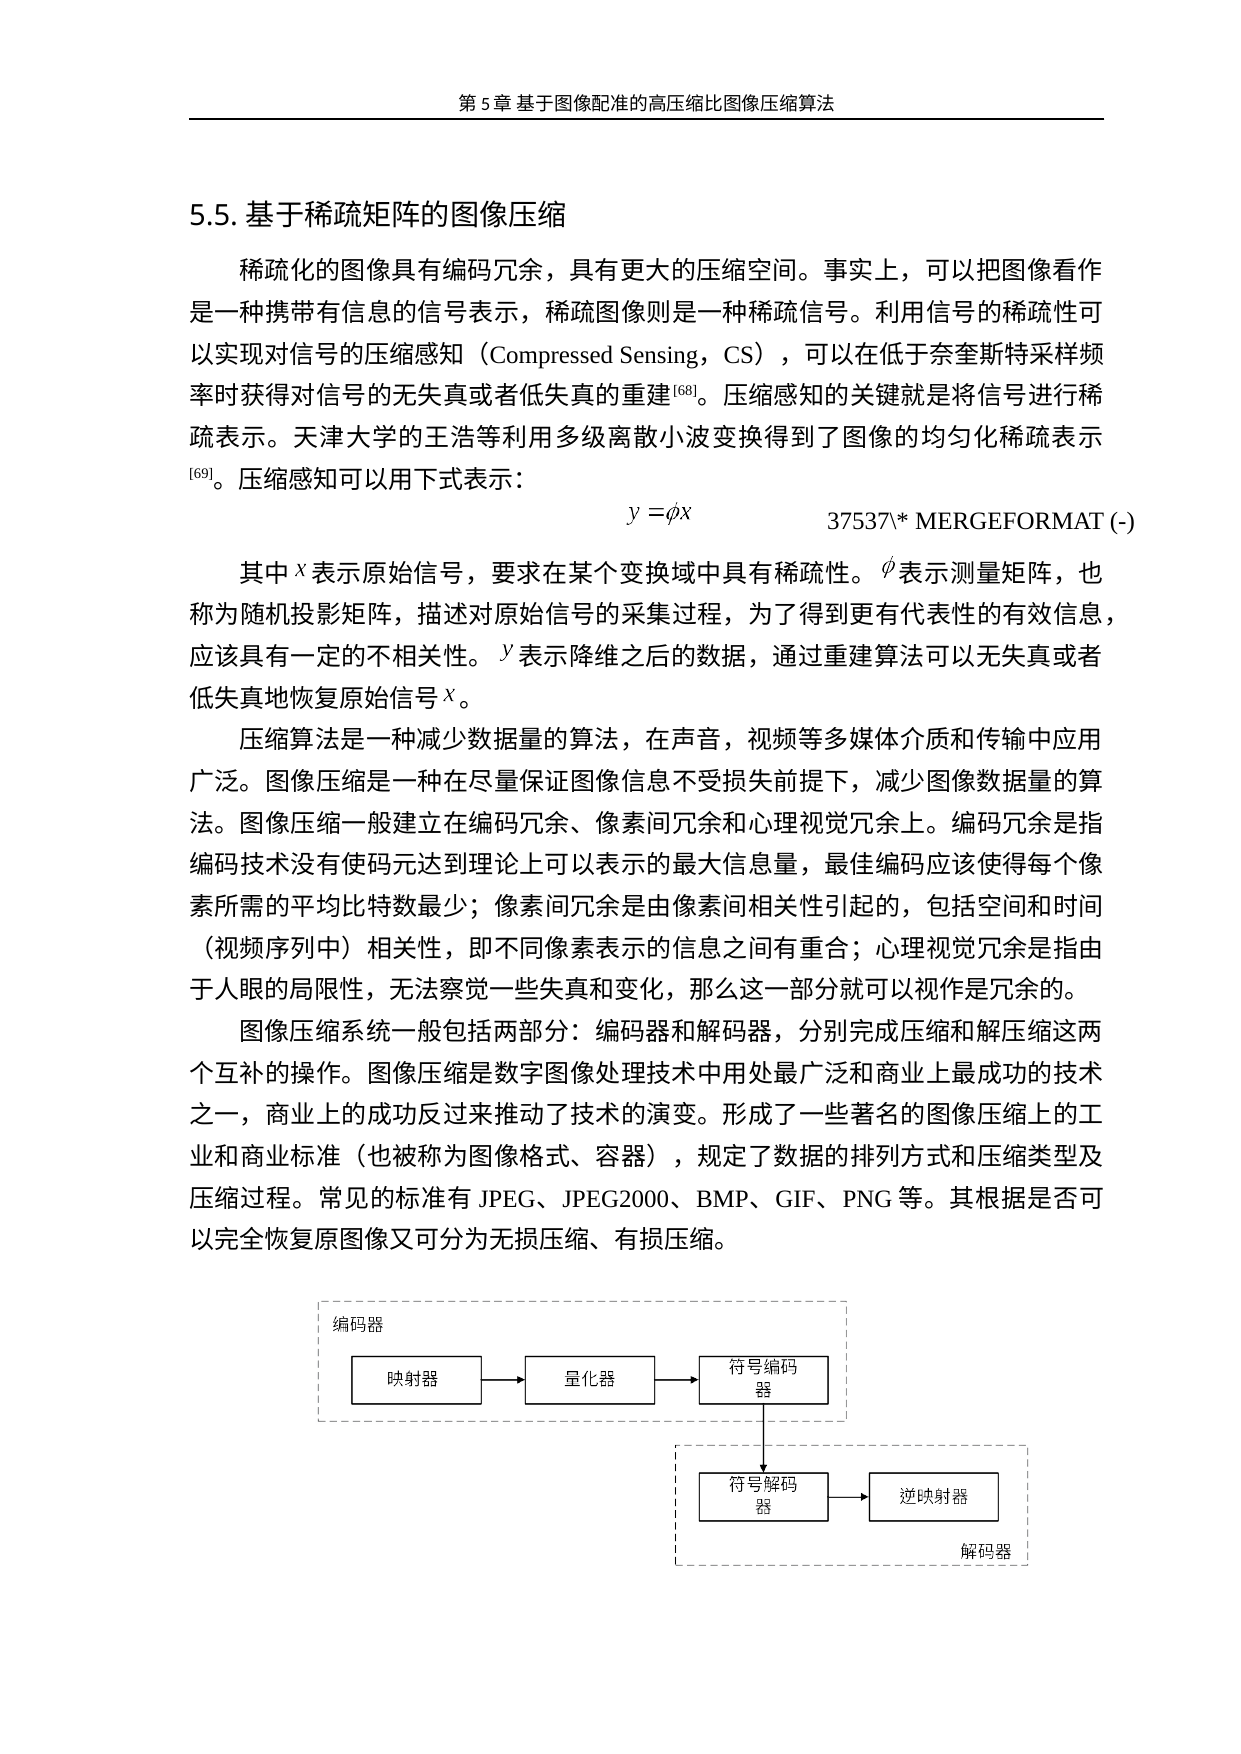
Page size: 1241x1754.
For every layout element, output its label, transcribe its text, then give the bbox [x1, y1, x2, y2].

text 图像压缩系统一般包括两部分：编码器和解码器，分别完成压缩和解压缩这两个互补的操作。图像压缩是数字图像处理技术中用处最广泛和商业上最成功的技术之一，商业上的成功反过来推动了技术的演变。形成了一些著名的图像压缩上的工业和商业标准（也被称为图像格式、容器），规定了数据的排列方式和压缩类型及压缩过程。常见的标准有JPEG、JPEG2000、BMP、GIF、PNG等。其根据是否可以完全恢复原图像又可分为无损压缩、有损压缩。 [189, 1007, 1104, 1257]
subtitle 5.5. 基于稀疏矩阵的图像压缩 [189, 192, 1104, 234]
text 稀疏化的图像具有编码冗余，具有更大的压缩空间。事实上，可以把图像看作是一种携带有信息的信号表示，稀疏图像则是一种稀疏信号。利用信号的稀疏性可以实现对信号的压缩感知（Compressed Sensing，CS），可以在低于奈奎斯特采样频率时获得对信号的无失真或者低失真的重建[68]。压缩感知的关键就是将信号进行稀疏表示。天津大学的王浩等利用多级离散小波变换得到了图像的均匀化稀疏表示[69]。压缩感知可以用下式表示： [189, 246, 1104, 496]
text 压缩算法是一种减少数据量的算法，在声音，视频等多媒体介质和传输中应用广泛。图像压缩是一种在尽量保证图像信息不受损失前提下，减少图像数据量的算法。图像压缩一般建立在编码冗余、像素间冗余和心理视觉冗余上。编码冗余是指编码技术没有使码元达到理论上可以表示的最大信息量，最佳编码应该使得每个像素所需的平均比特数最少；像素间冗余是由像素间相关性引起的，包括空间和时间（视频序列中）相关性，即不同像素表示的信息之间有重合；心理视觉冗余是指由于人眼的局限性，无法察觉一些失真和变化，那么这一部分就可以视作是冗余的。 [189, 716, 1104, 1007]
text 其中表示原始信号，要求在某个变换域中具有稀疏性。表示测量矩阵，也称为随机投影矩阵，描述对原始信号的采集过程，为了得到更有代表性的有效信息，应该具有一定的不相关性。表示降维之后的数据，通过重建算法可以无失真或者低失真地恢复原始信号。 [189, 549, 1104, 716]
